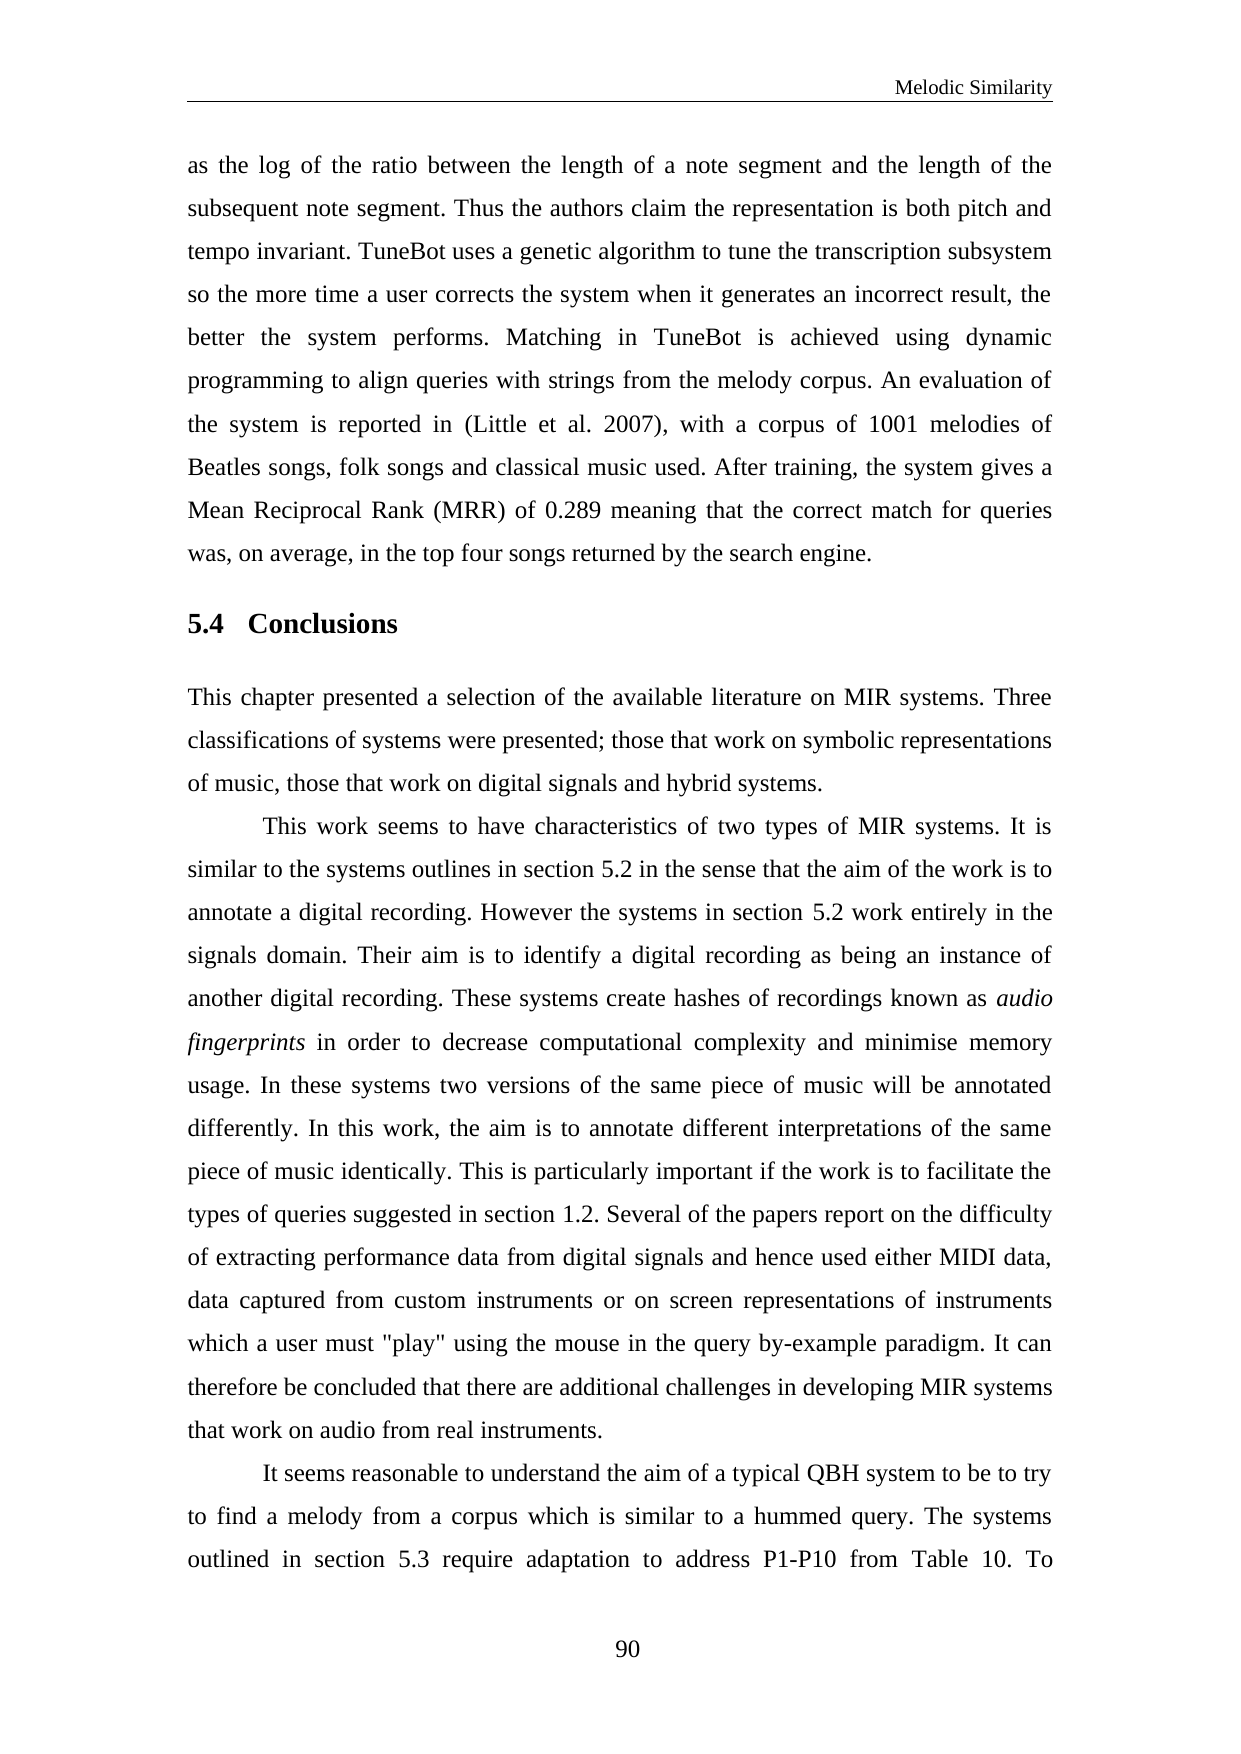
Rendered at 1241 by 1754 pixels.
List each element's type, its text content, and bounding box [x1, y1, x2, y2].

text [187, 150, 1053, 567]
subtitle Conclusions [187, 606, 1053, 640]
text This work seems to have characteristics of two types of MIR systems. It is similar to the systems outlines in section 5.2 in the sense that the aim of the work is to annotate a digital recording. However the systems in section 5.2 work entirely in the signals domain. Their aim is to identify a digital recording as being an instance of another digital recording. These systems create hashes of recordings known as audio fingerprints in order to decrease computational complexity and minimise memory usage. In these systems two versions of the same piece of music will be annotated differently. In this work, the aim is to annotate different interpretations of the same piece of music identically. This is particularly important if the work is to facilitate the types of queries suggested in section 1.2. Several of the papers report on the difficulty of extracting performance data from digital signals and hence used either MIDI data, data captured from custom instruments or on screen representations of instruments which a user must "play" using the mouse in the query by-example paradigm. It can therefore be concluded that there are additional challenges in developing MIR systems that work on audio from real instruments. [187, 811, 1053, 1443]
text This chapter presented a selection of the available literature on MIR systems. Three classifications of systems were presented; those that work on symbolic representations of music, those that work on digital signals and hybrid systems. [187, 682, 1053, 797]
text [187, 1458, 1053, 1573]
